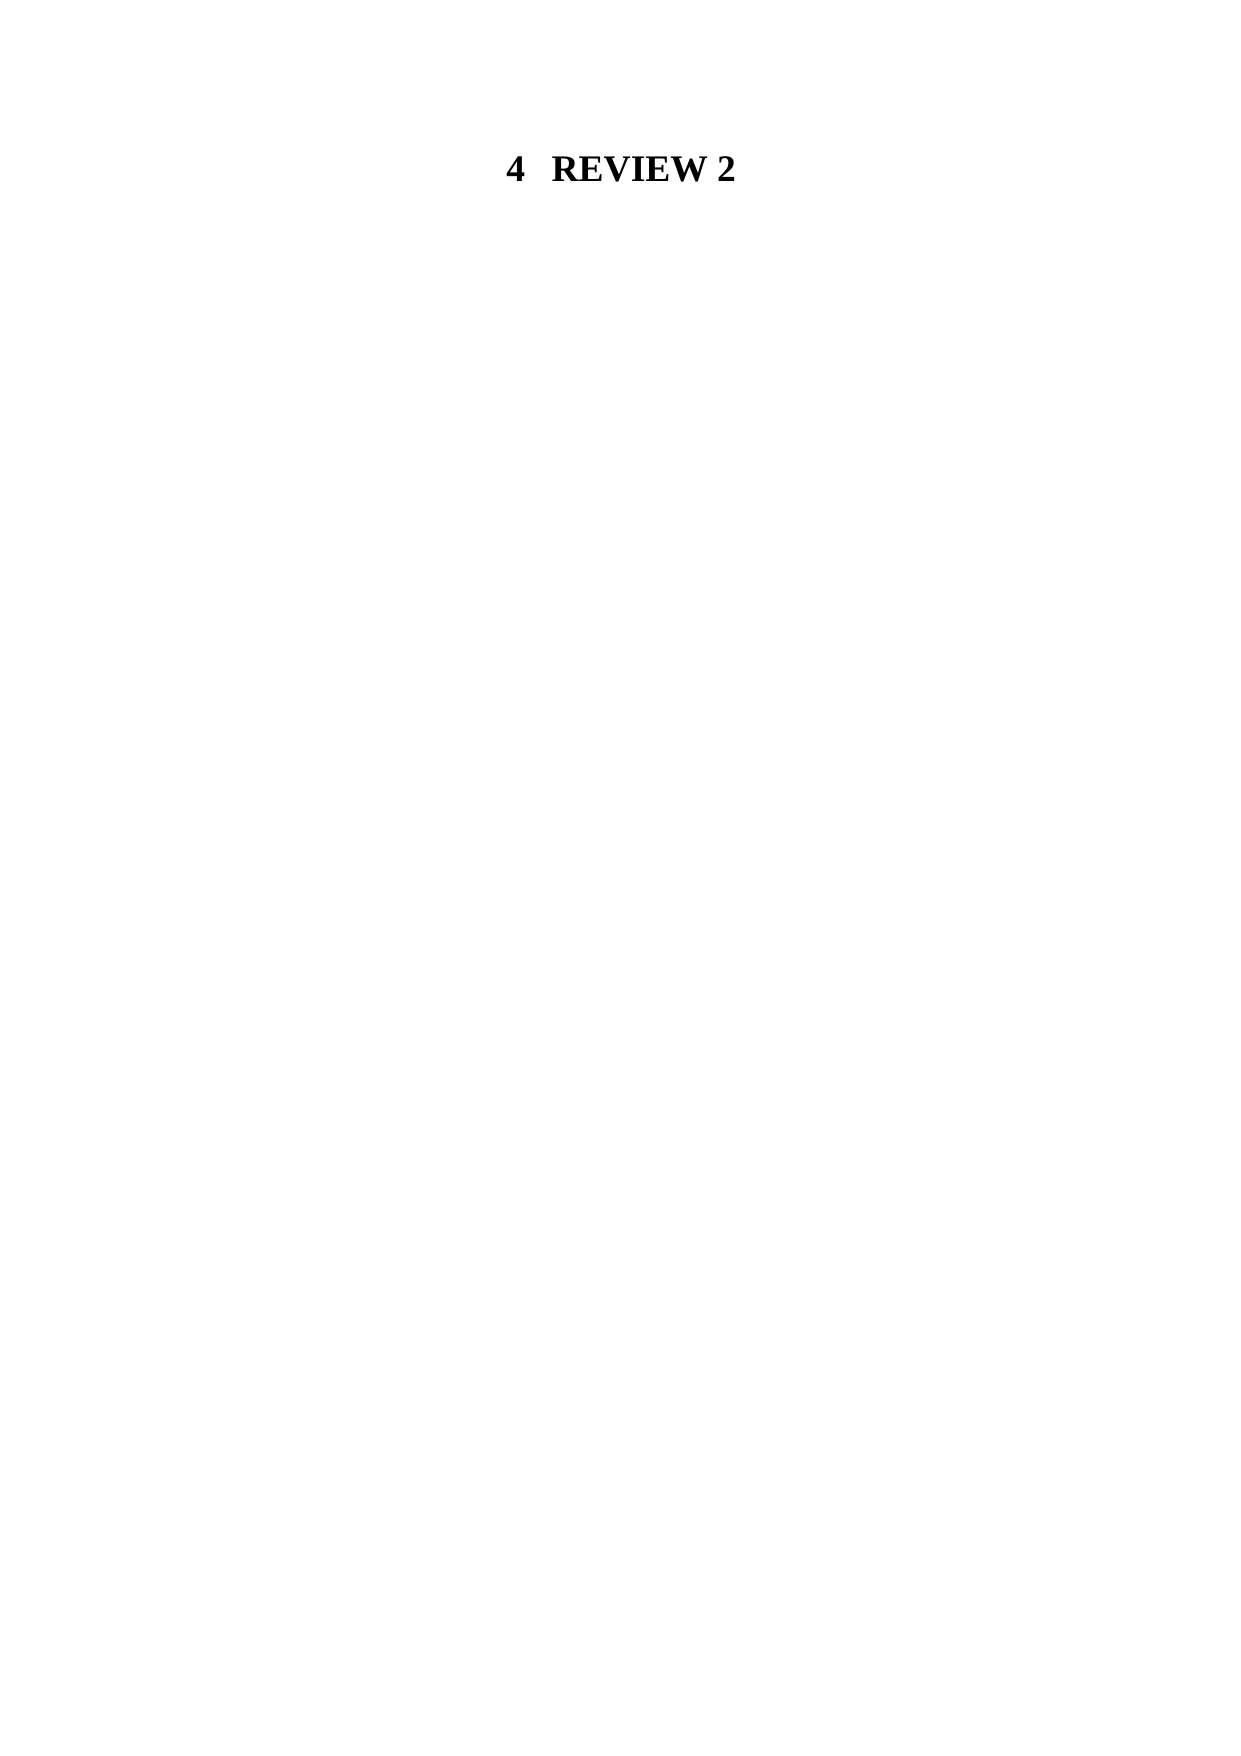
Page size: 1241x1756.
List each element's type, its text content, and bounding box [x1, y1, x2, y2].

subtitle REVIEW 2 [506, 147, 1240, 190]
